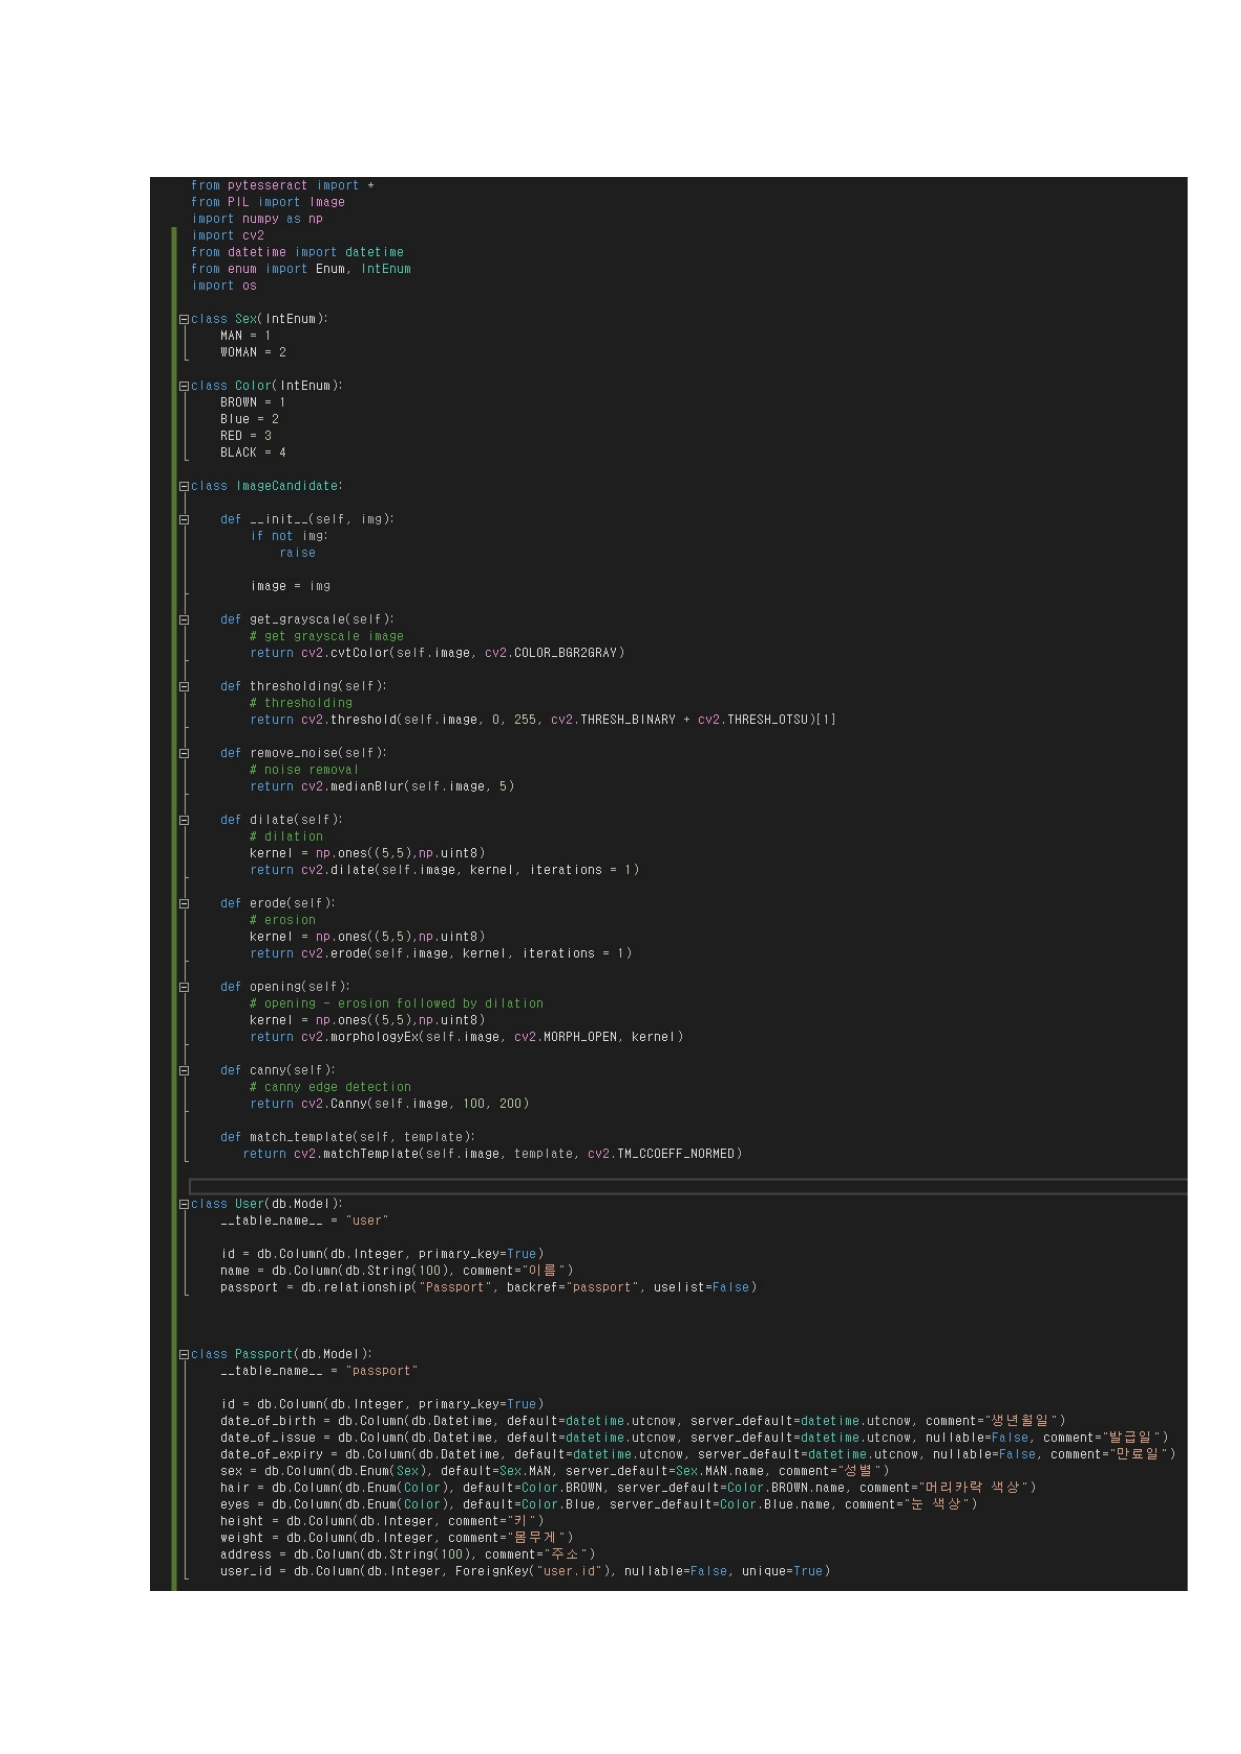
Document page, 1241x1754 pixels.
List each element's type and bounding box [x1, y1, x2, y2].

picture [150, 177, 1188, 1591]
